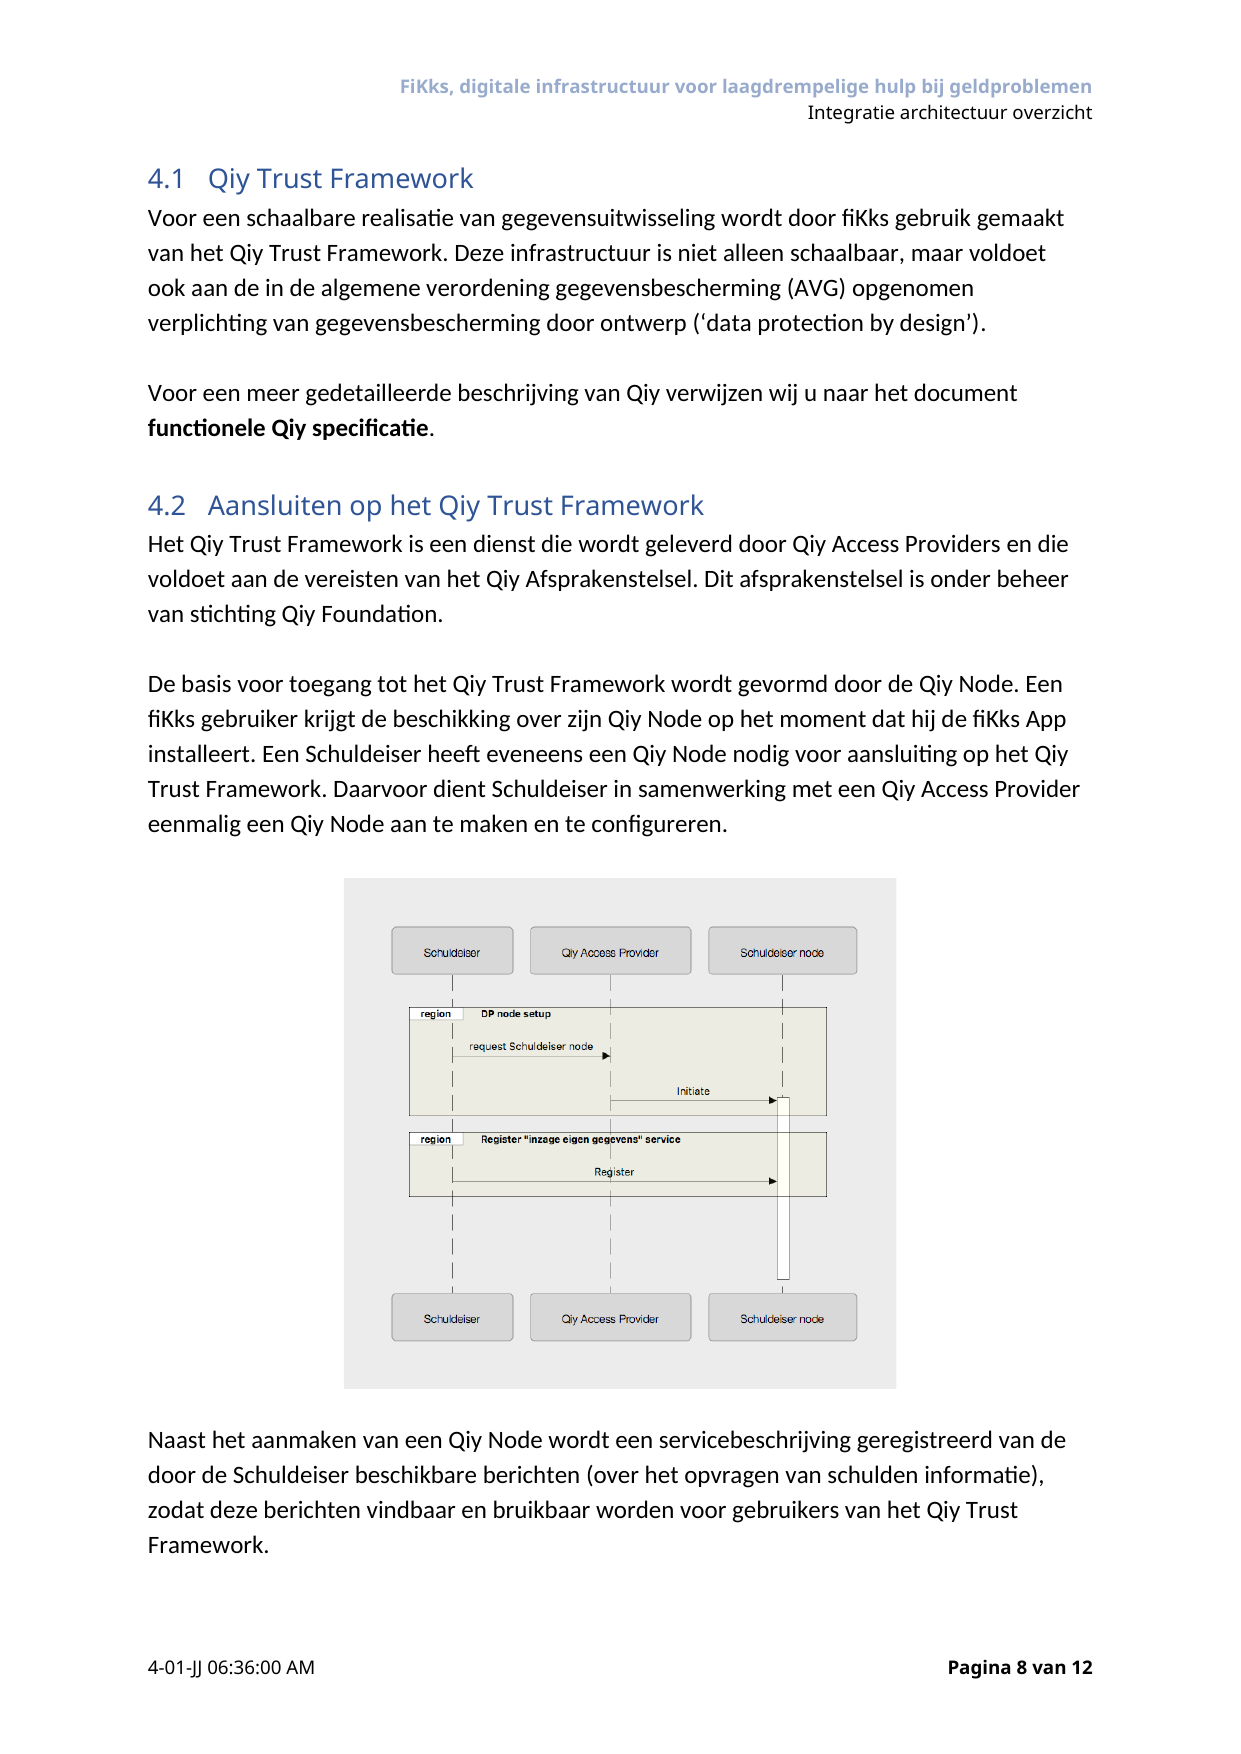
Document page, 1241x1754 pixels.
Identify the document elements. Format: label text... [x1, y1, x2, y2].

text Voor een schaalbare realisatie van gegevensuitwisseling wordt door fiKks gebruik gemaakt van het Qiy Trust Framework. Deze infrastructuur is niet alleen schaalbaar, maar voldoet ook aan de in de algemene verordening gegevensbescherming (AVG) opgenomen verplichting van gegevensbescherming door ontwerp (‘data protection by design’). [148, 202, 1092, 337]
text Het Qiy Trust Framework is een dienst die wordt geleverd door Qiy Access Providers en die voldoet aan de vereisten van het Qiy Afsprakenstelsel. Dit afsprakenstelsel is onder beheer van stichting Qiy Foundation. [148, 528, 1092, 629]
subtitle Qiy Trust Framework [148, 159, 1092, 196]
subtitle Aansluiten op het Qiy Trust Framework [148, 486, 1092, 523]
text De basis voor toegang tot het Qiy Trust Framework wordt gevormd door de Qiy Node. Een fiKks gebruiker krijgt de beschikking over zijn Qiy Node op het moment dat hij de fiKks App installeert. Een Schuldeiser heeft eveneens een Qiy Node nodig voor aansluiting op het Qiy Trust Framework. Daarvoor dient Schuldeiser in samenwerking met een Qiy Access Provider eenmalig een Qiy Node aan te maken en te configureren. [148, 668, 1092, 839]
picture [343, 878, 897, 1389]
text Naast het aanmaken van een Qiy Node wordt een servicebeschrijving geregistreerd van de door de Schuldeiser beschikbare berichten (over het opvragen van schulden informatie), zodat deze berichten vindbaar en bruikbaar worden voor gebruikers van het Qiy Trust Framework. [148, 1424, 1092, 1559]
text Voor een meer gedetailleerde beschrijving van Qiy verwijzen wij u naar het document functionele Qiy specificatie. [148, 377, 1092, 442]
